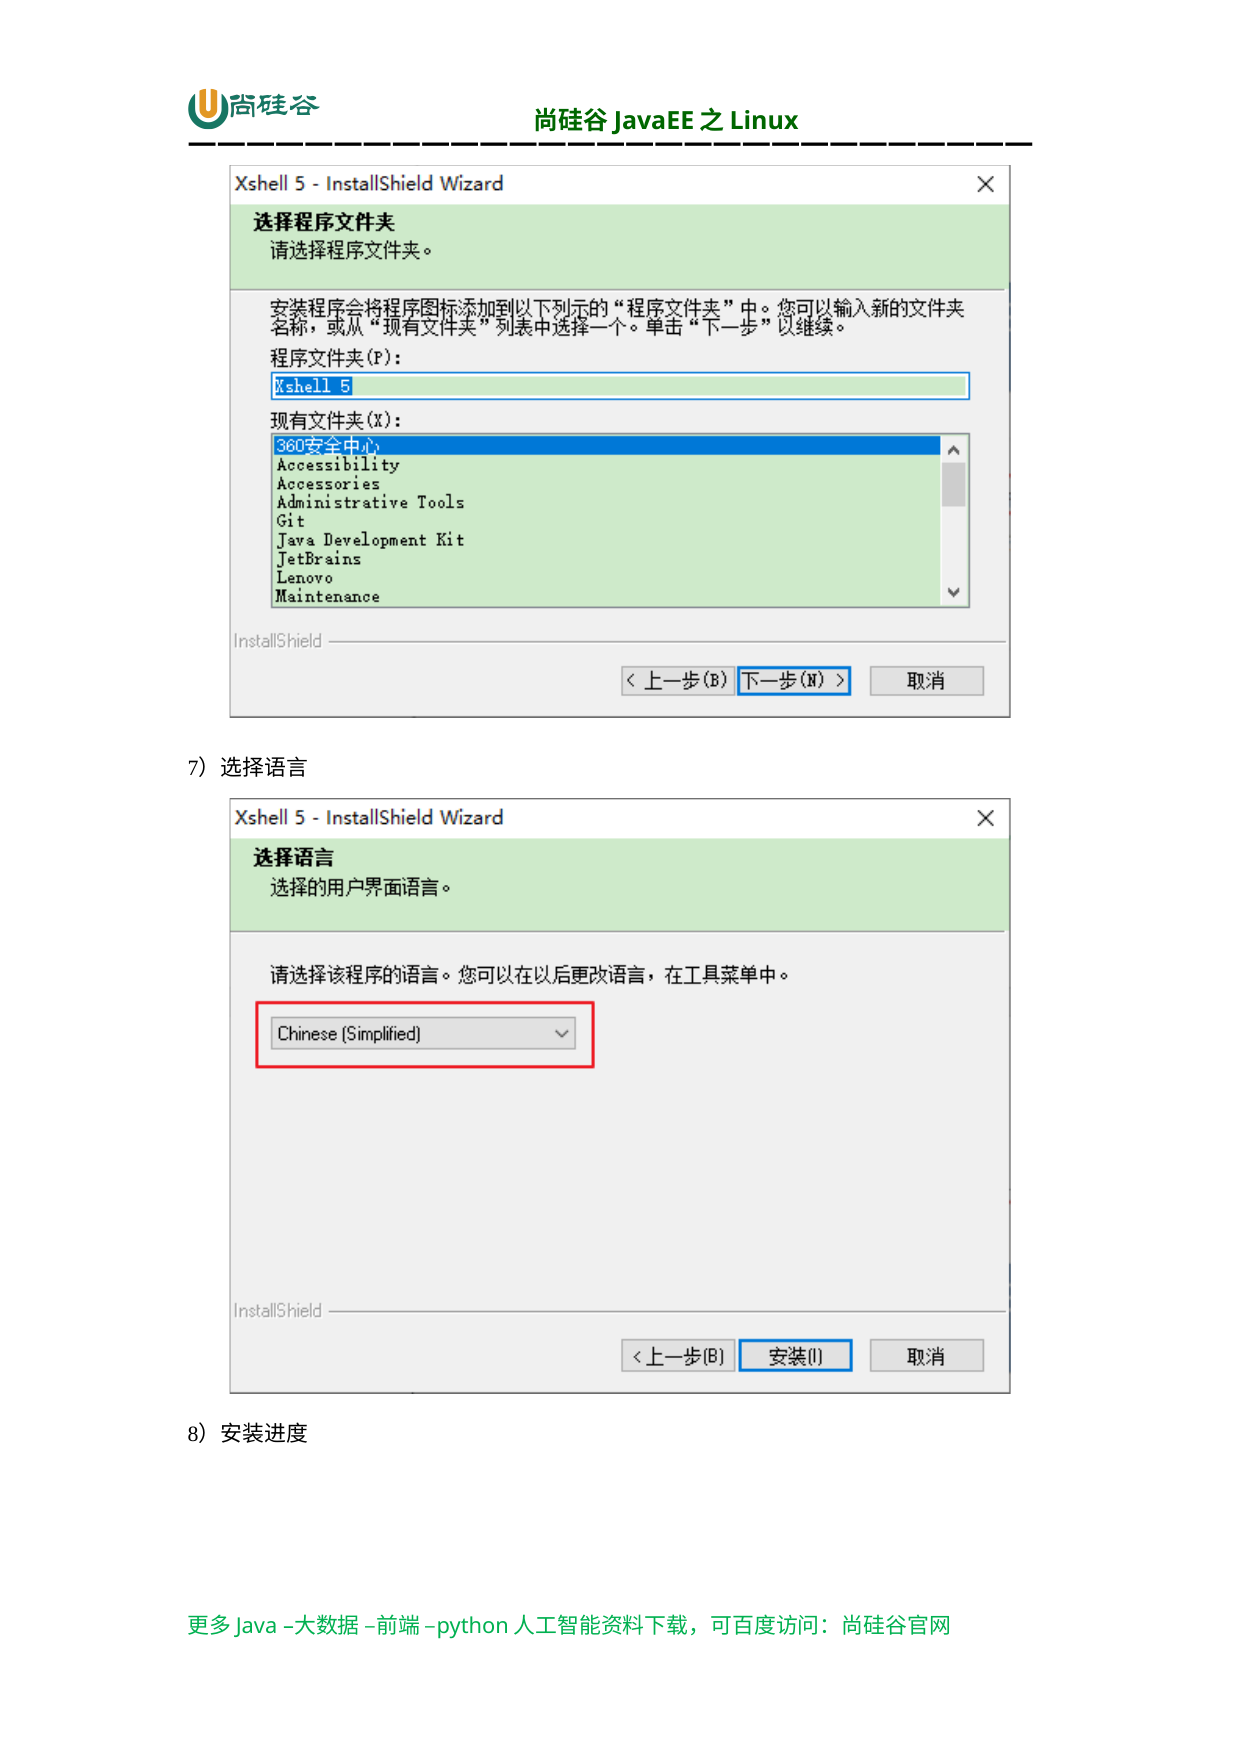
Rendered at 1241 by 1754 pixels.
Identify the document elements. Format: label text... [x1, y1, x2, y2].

picture [187, 88, 321, 130]
text 7）选择语言 [187, 750, 1053, 782]
picture [229, 798, 1011, 1394]
picture [229, 165, 1011, 718]
text 8）安装进度 [187, 1416, 1053, 1448]
